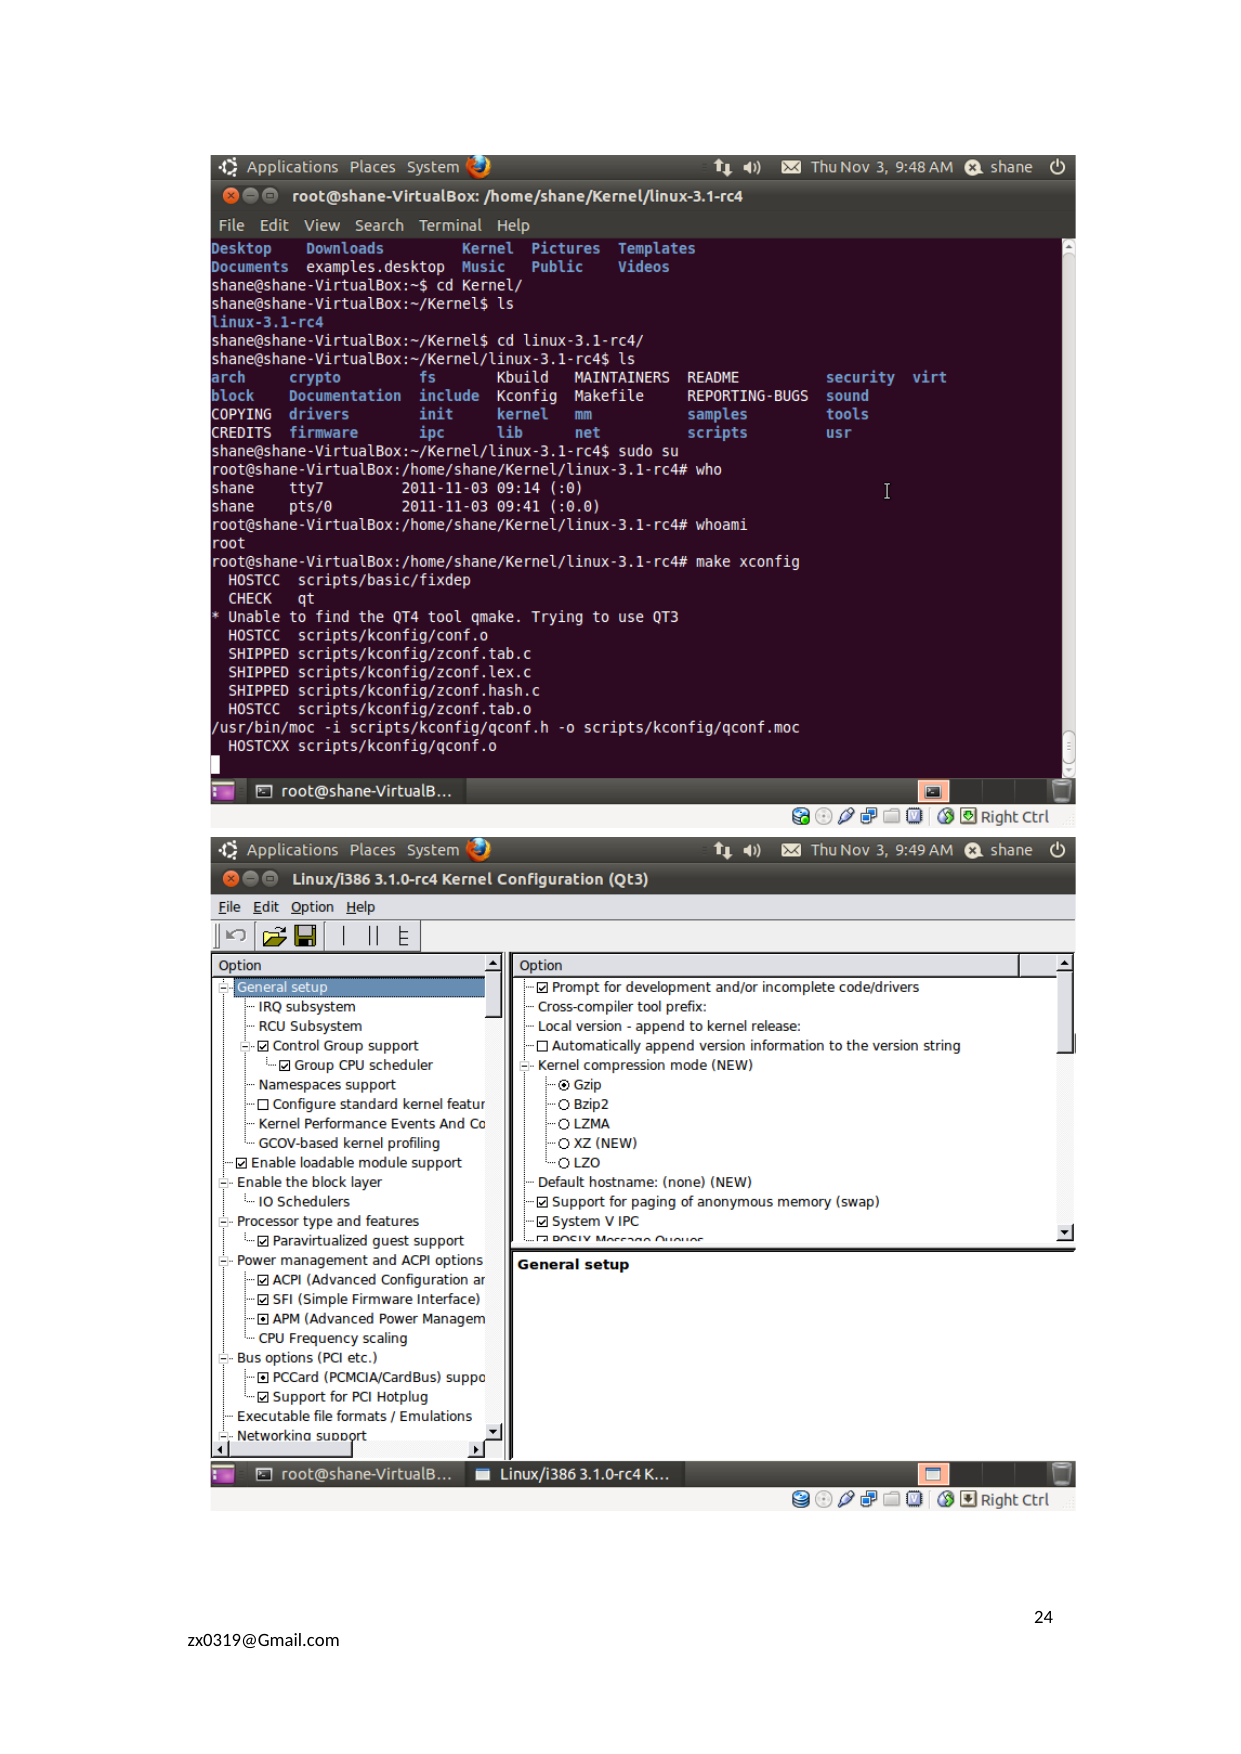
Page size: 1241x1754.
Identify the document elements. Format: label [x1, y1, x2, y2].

picture [210, 155, 1076, 828]
picture [210, 837, 1076, 1511]
